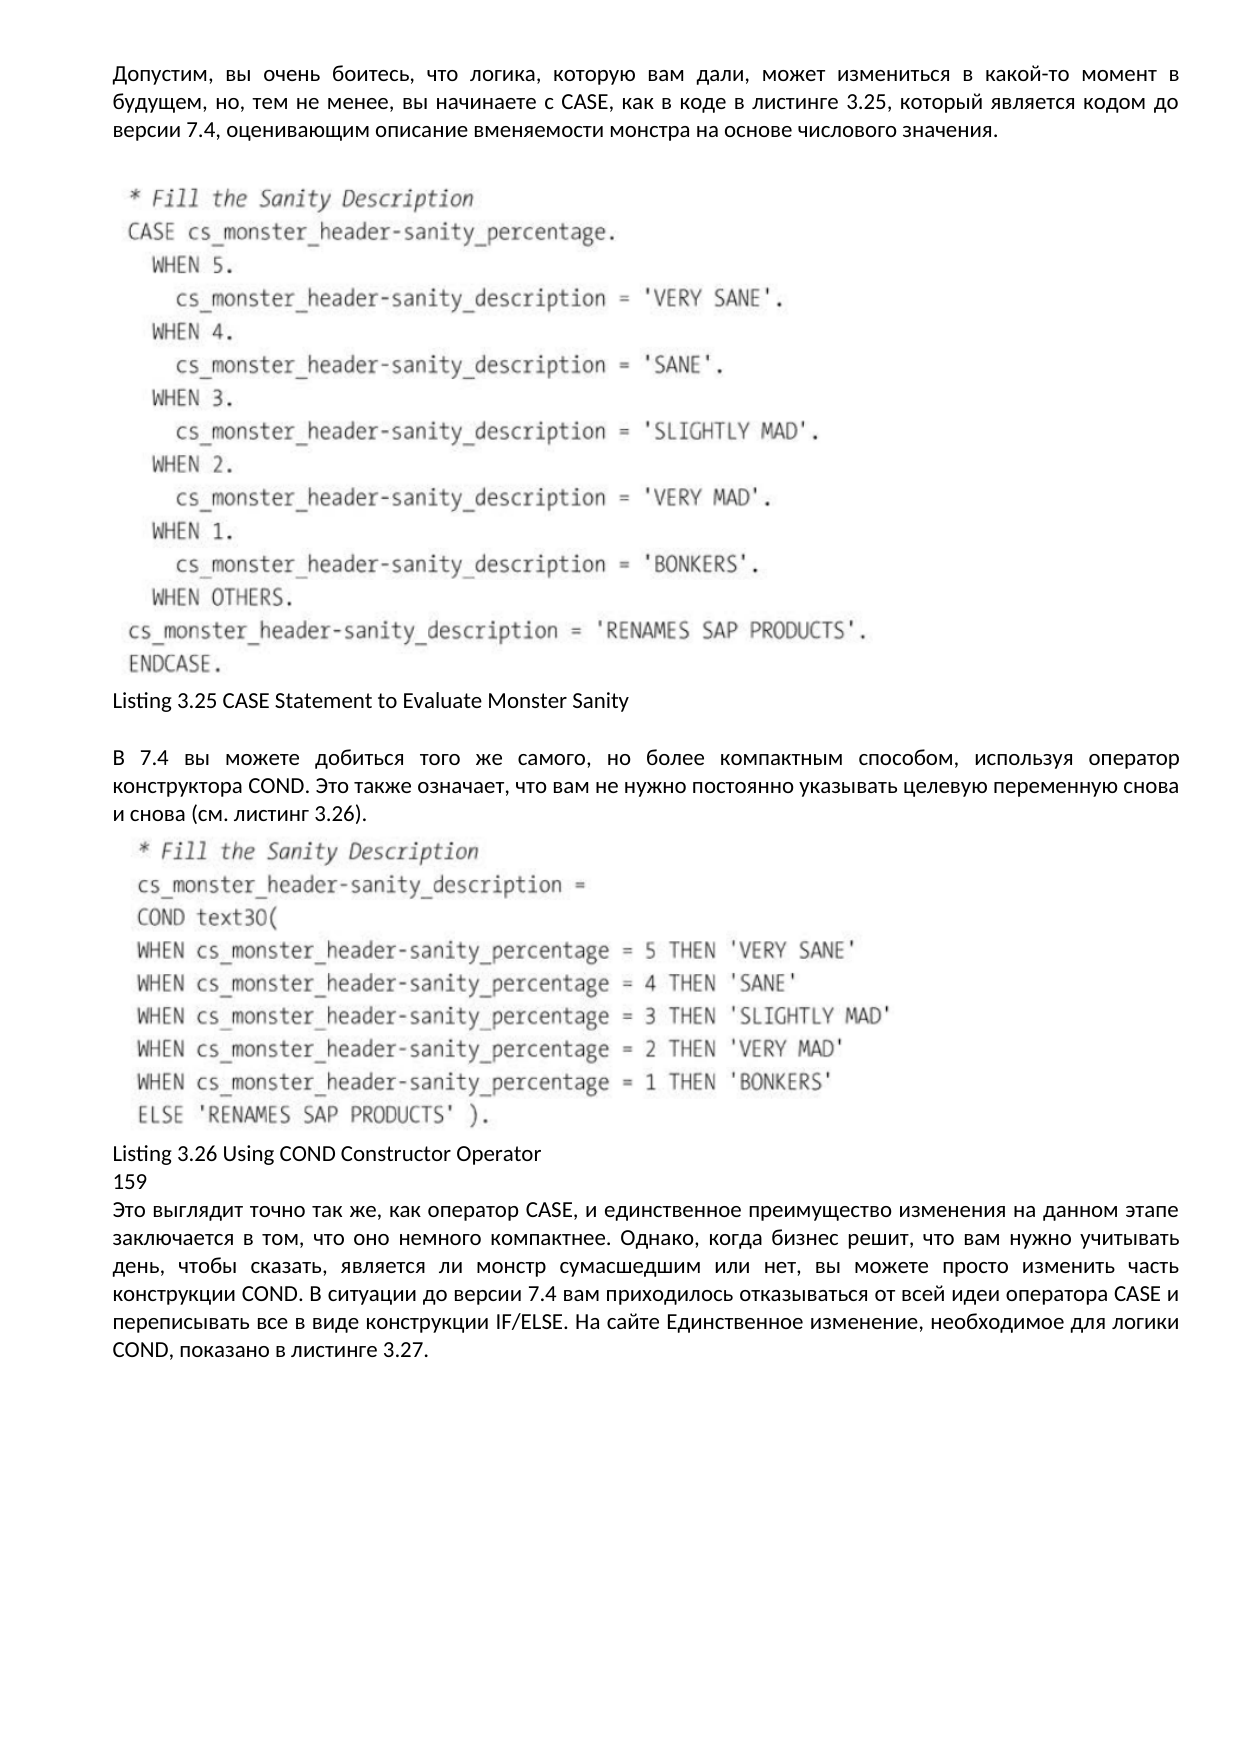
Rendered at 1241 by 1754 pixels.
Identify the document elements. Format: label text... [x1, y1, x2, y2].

text В 7.4 вы можете добиться того же самого, но более компактным способом, используя оператор конструктора COND. Это также означает, что вам не нужно постоянно указывать целевую переменную снова и снова (см. листинг 3.26). [112, 743, 1181, 826]
picture [112, 171, 1182, 687]
text Это выглядит точно так же, как оператор CASE, и единственное преимущество изменения на данном этапе заключается в том, что оно немного компактнее. Однако, когда бизнес решит, что вам нужно учитывать день, чтобы сказать, является ли монстр сумасшедшим или нет, вы можете просто изменить часть конструкции COND. В ситуации до версии 7.4 вам приходилось отказываться от всей идеи оператора CASE и переписывать все в виде конструкции IF/ELSE. На сайте Единственное изменение, необходимое для логики COND, показано в листинге 3.27. [112, 1195, 1181, 1363]
text Допустим, вы очень боитесь, что логика, которую вам дали, может измениться в какой-то момент в будущем, но, тем не менее, вы начинаете с CASE, как в коде в листинге 3.25, который является кодом до версии 7.4, оценивающим описание вменяемости монстра на основе числового значения. [112, 59, 1181, 143]
text 159 [112, 1167, 1181, 1195]
text Listing 3.26 Using COND Constructor Operator [112, 1139, 1181, 1167]
picture [112, 826, 1182, 1139]
text Listing 3.25 CASE Statement to Evaluate Monster Sanity [112, 687, 1181, 715]
